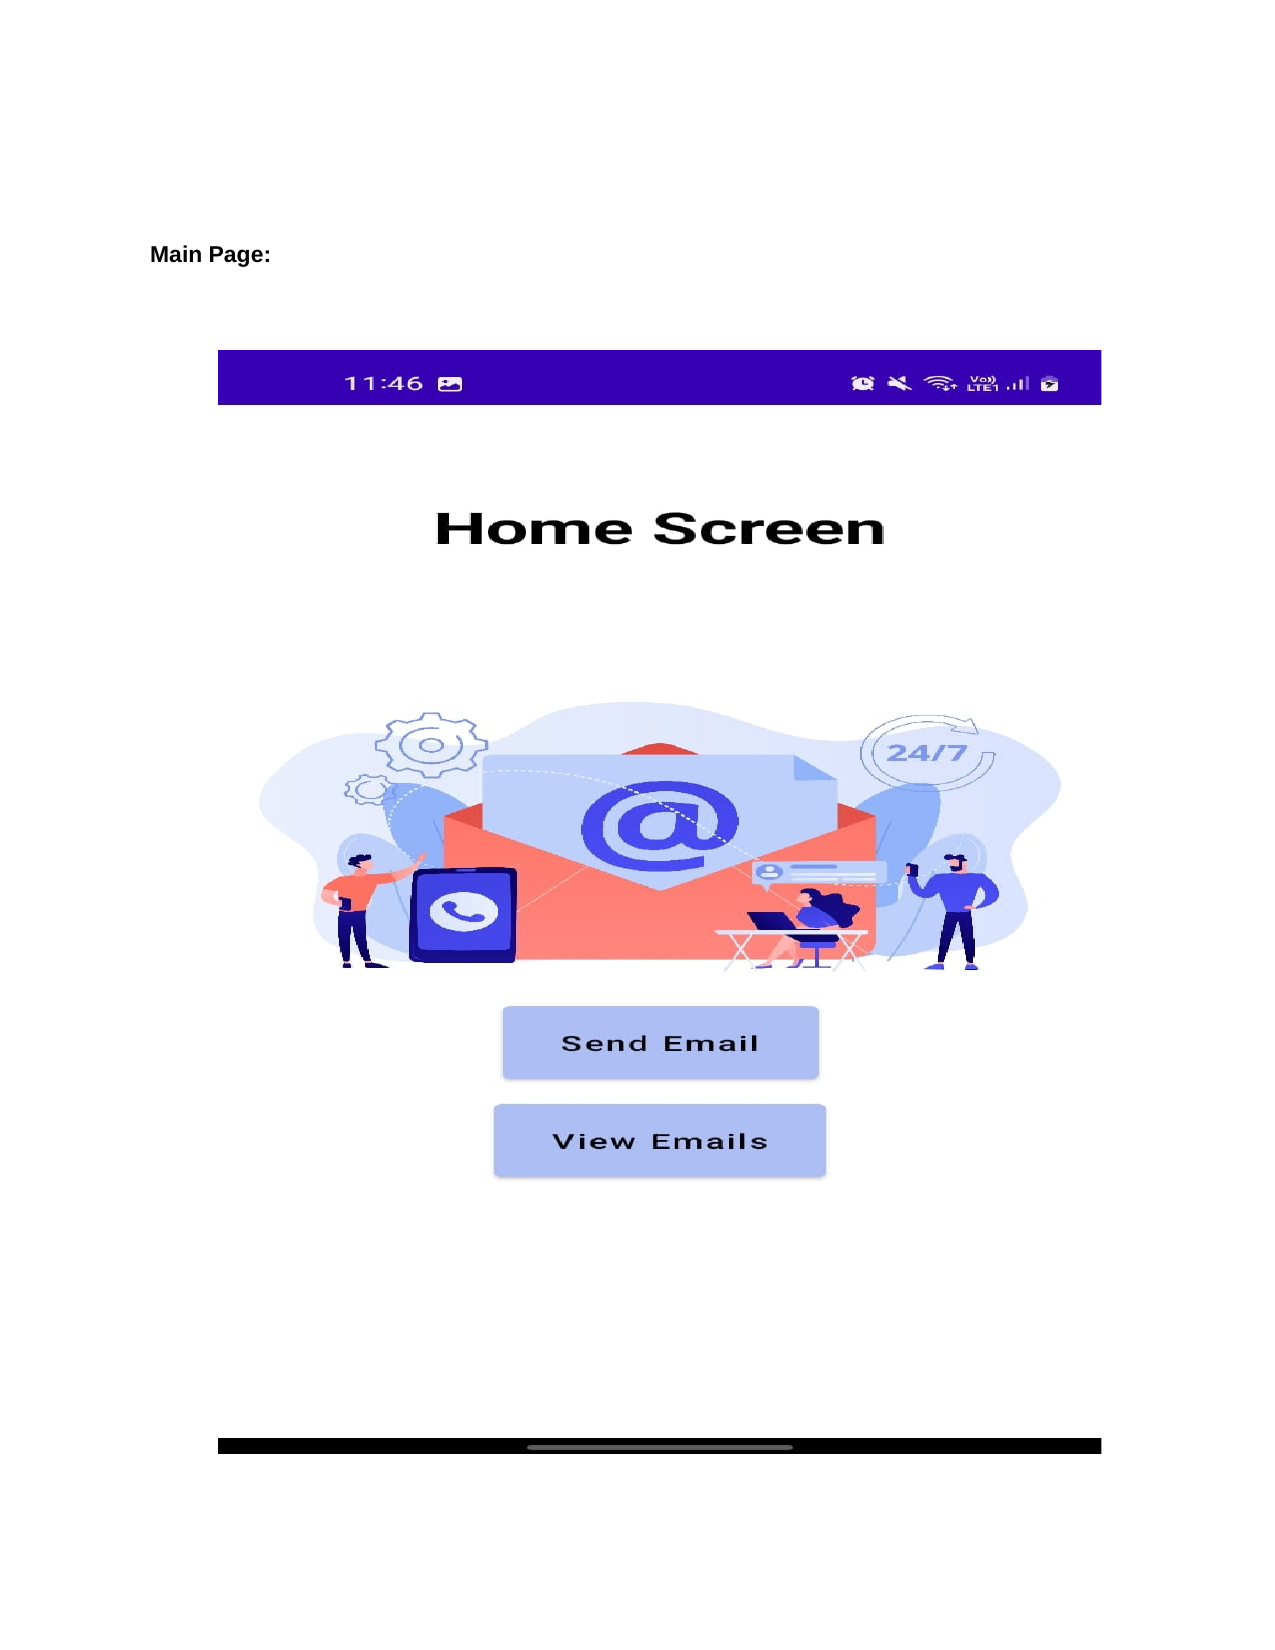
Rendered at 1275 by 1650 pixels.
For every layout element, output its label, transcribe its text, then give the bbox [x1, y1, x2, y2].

picture [218, 350, 1101, 1454]
text Main Page: [150, 241, 1125, 268]
